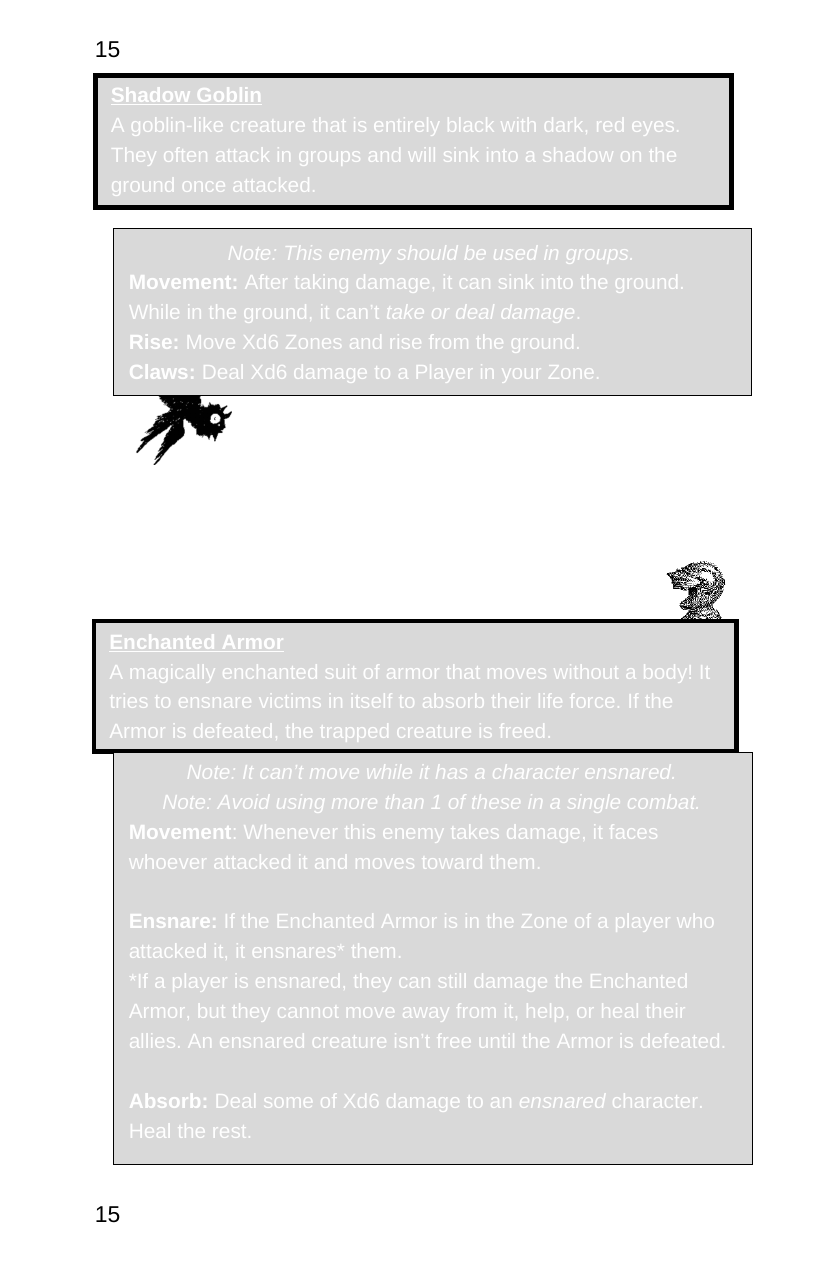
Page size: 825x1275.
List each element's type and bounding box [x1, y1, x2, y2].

picture [114, 396, 231, 465]
picture [665, 561, 728, 619]
